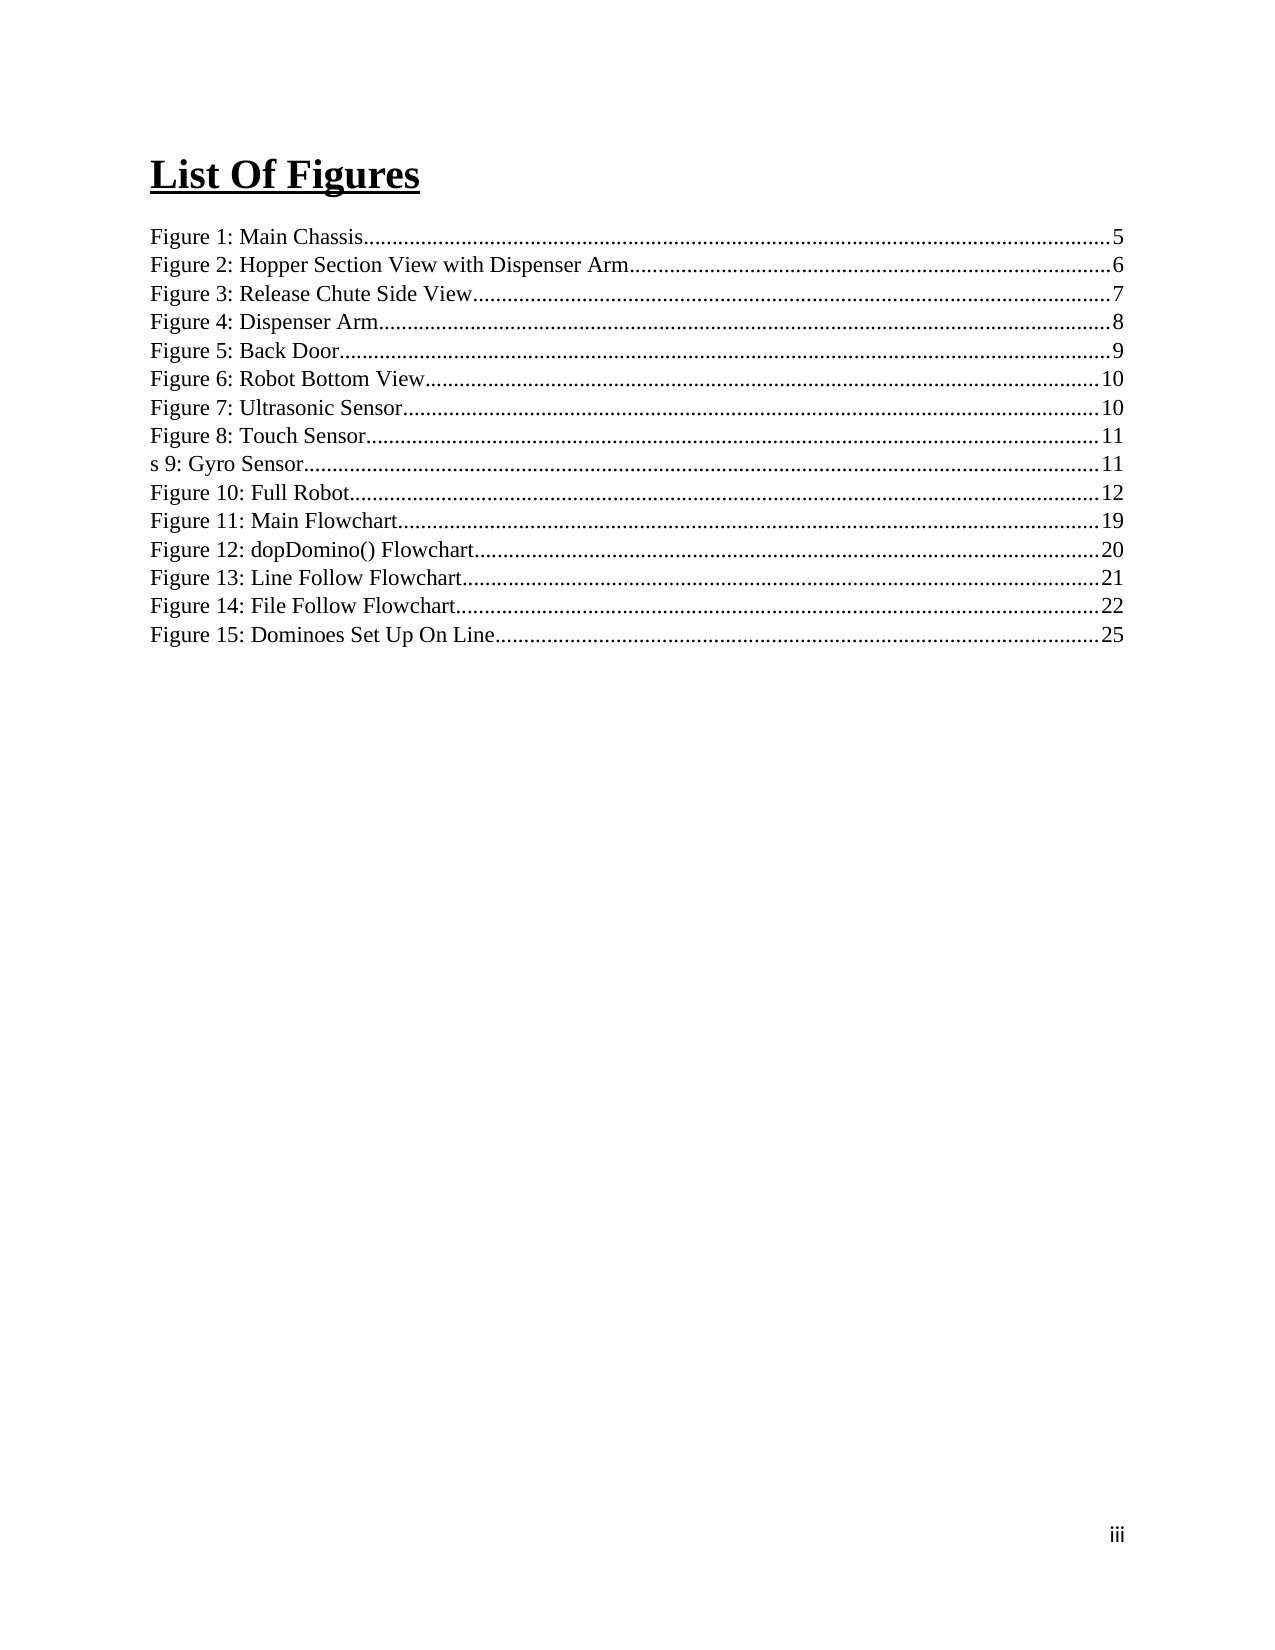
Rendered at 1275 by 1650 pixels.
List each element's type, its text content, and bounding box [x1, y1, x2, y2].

text Figure 15: Dominoes Set Up On Line 25 [150, 621, 1125, 647]
text Figure 6: Robot Bottom View 10 [150, 365, 1125, 391]
text Figure 4: Dispenser Arm 8 [150, 308, 1125, 334]
text Figure 1: Main Chassis 5 [150, 223, 1125, 249]
text Figure 14: File Follow Flowchart 22 [150, 593, 1125, 619]
text Figure 8: Touch Sensor 11 [150, 422, 1125, 448]
text Figure 2: Hopper Section View with Dispenser Arm 6 [150, 251, 1125, 278]
subtitle List Of Figures [150, 150, 1125, 198]
text Figure 5: Back Door 9 [150, 337, 1125, 363]
text s 9: Gyro Sensor 11 [150, 450, 1125, 477]
text Figure 7: Ultrasonic Sensor 10 [150, 393, 1125, 420]
text Figure 12: dopDomino() Flowchart 20 [150, 536, 1125, 562]
text Figure 11: Main Flowchart 19 [150, 507, 1125, 534]
text Figure 10: Full Robot 12 [150, 479, 1125, 505]
text Figure 13: Line Follow Flowchart 21 [150, 564, 1125, 591]
text Figure 3: Release Chute Side View 7 [150, 280, 1125, 306]
